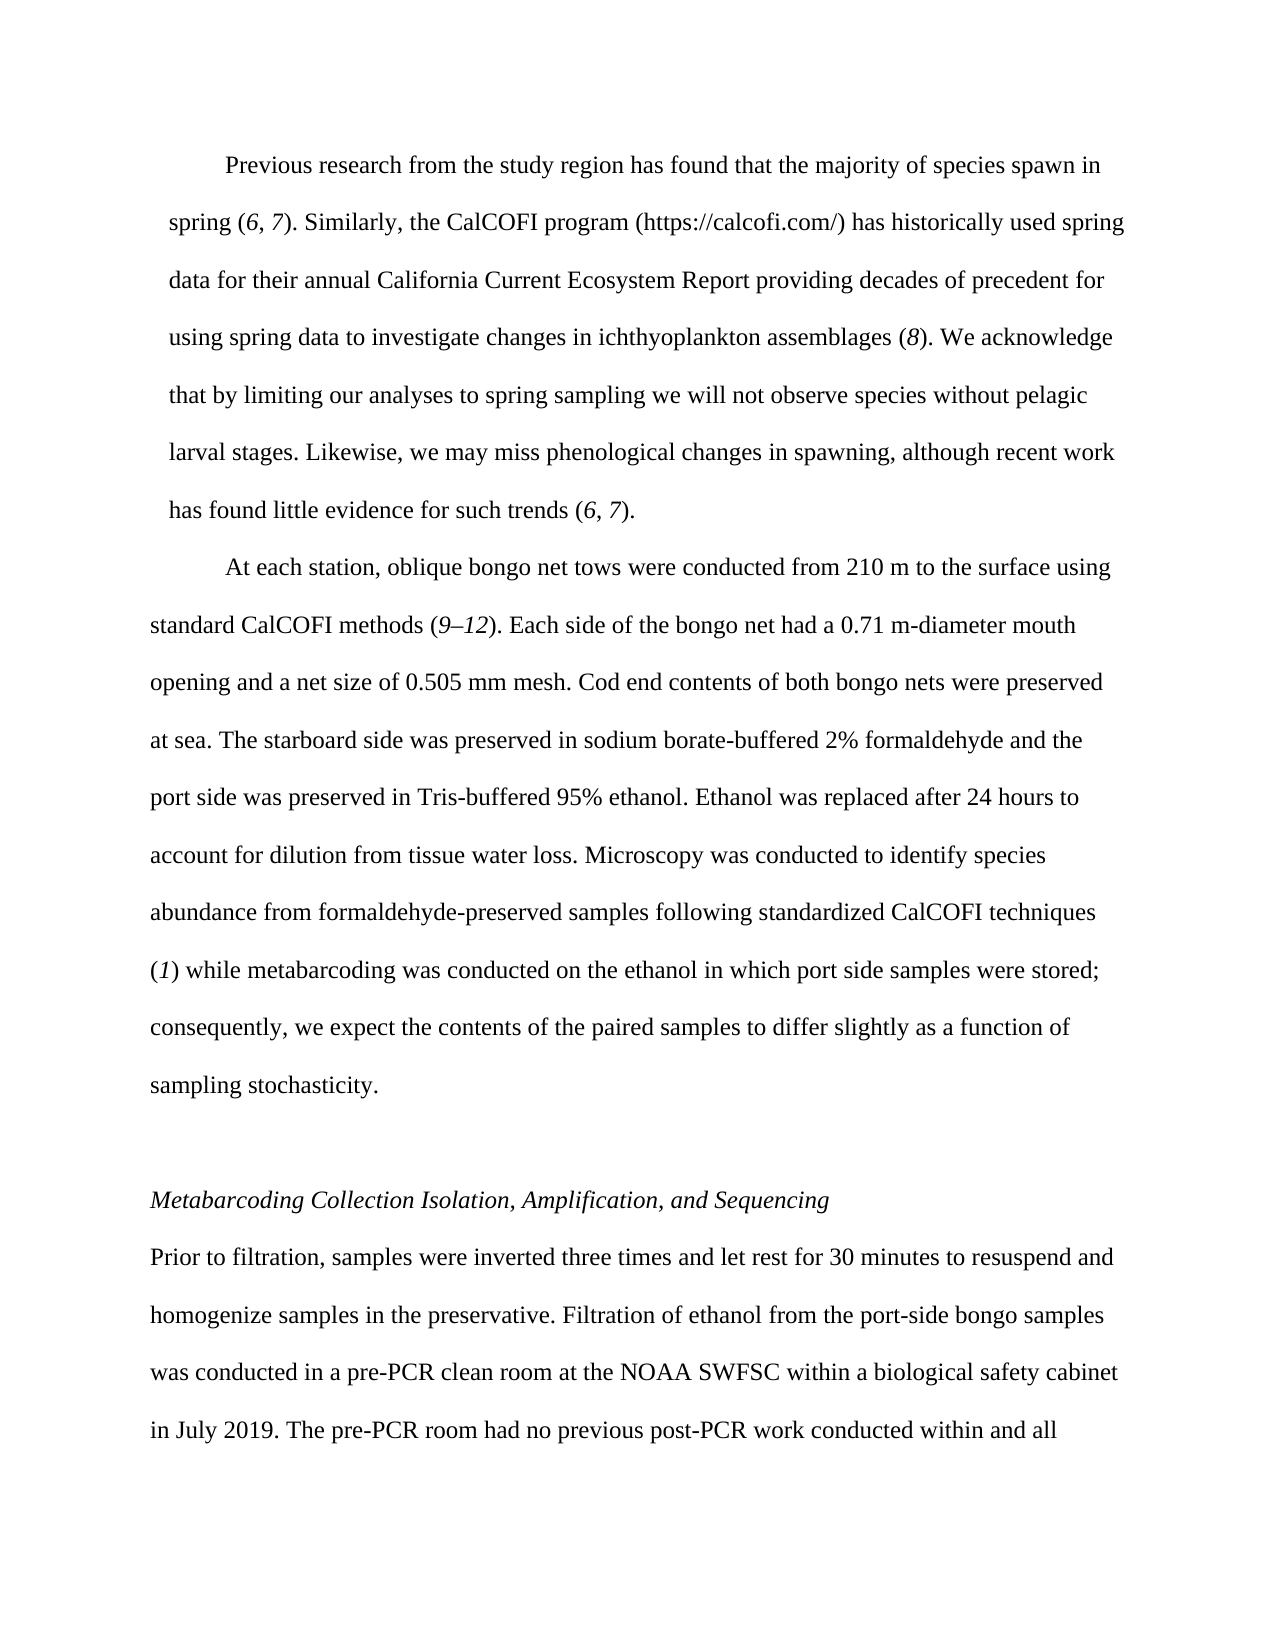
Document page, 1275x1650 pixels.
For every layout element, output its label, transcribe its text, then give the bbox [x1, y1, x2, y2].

list Previous research from the study region has found that the majority of species spawn in spring (6, 7). Similarly, the CalCOFI program (https://calcofi.com/) has historically used spring data for their annual California Current Ecosystem Report providing decades of precedent for using spring data to investigate changes in ichthyoplankton assemblages (8). We acknowledge that by limiting our analyses to spring sampling we will not observe species without pelagic larval stages. Likewise, we may miss phenological changes in spawning, although recent work has found little evidence for such trends (6, 7). [169, 150, 1125, 524]
text Metabarcoding Collection Isolation, Amplification, and Sequencing [150, 1185, 1125, 1214]
text At each station, oblique bongo net tows were conducted from 210 m to the surface using standard CalCOFI methods (9–12). Each side of the bongo net had a 0.71 m-diameter mouth opening and a net size of 0.505 mm mesh. Cod end contents of both bongo nets were preserved at sea. The starboard side was preserved in sodium borate-buffered 2% formaldehyde and the port side was preserved in Tris-buffered 95% ethanol. Ethanol was replaced after 24 hours to account for dilution from tissue water loss. Microscopy was conducted to identify species abundance from formaldehyde-preserved samples following standardized CalCOFI techniques (1) while metabarcoding was conducted on the ethanol in which port side samples were stored; consequently, we expect the contents of the paired samples to differ slightly as a function of sampling stochasticity. [150, 552, 1125, 1099]
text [150, 1242, 1125, 1444]
